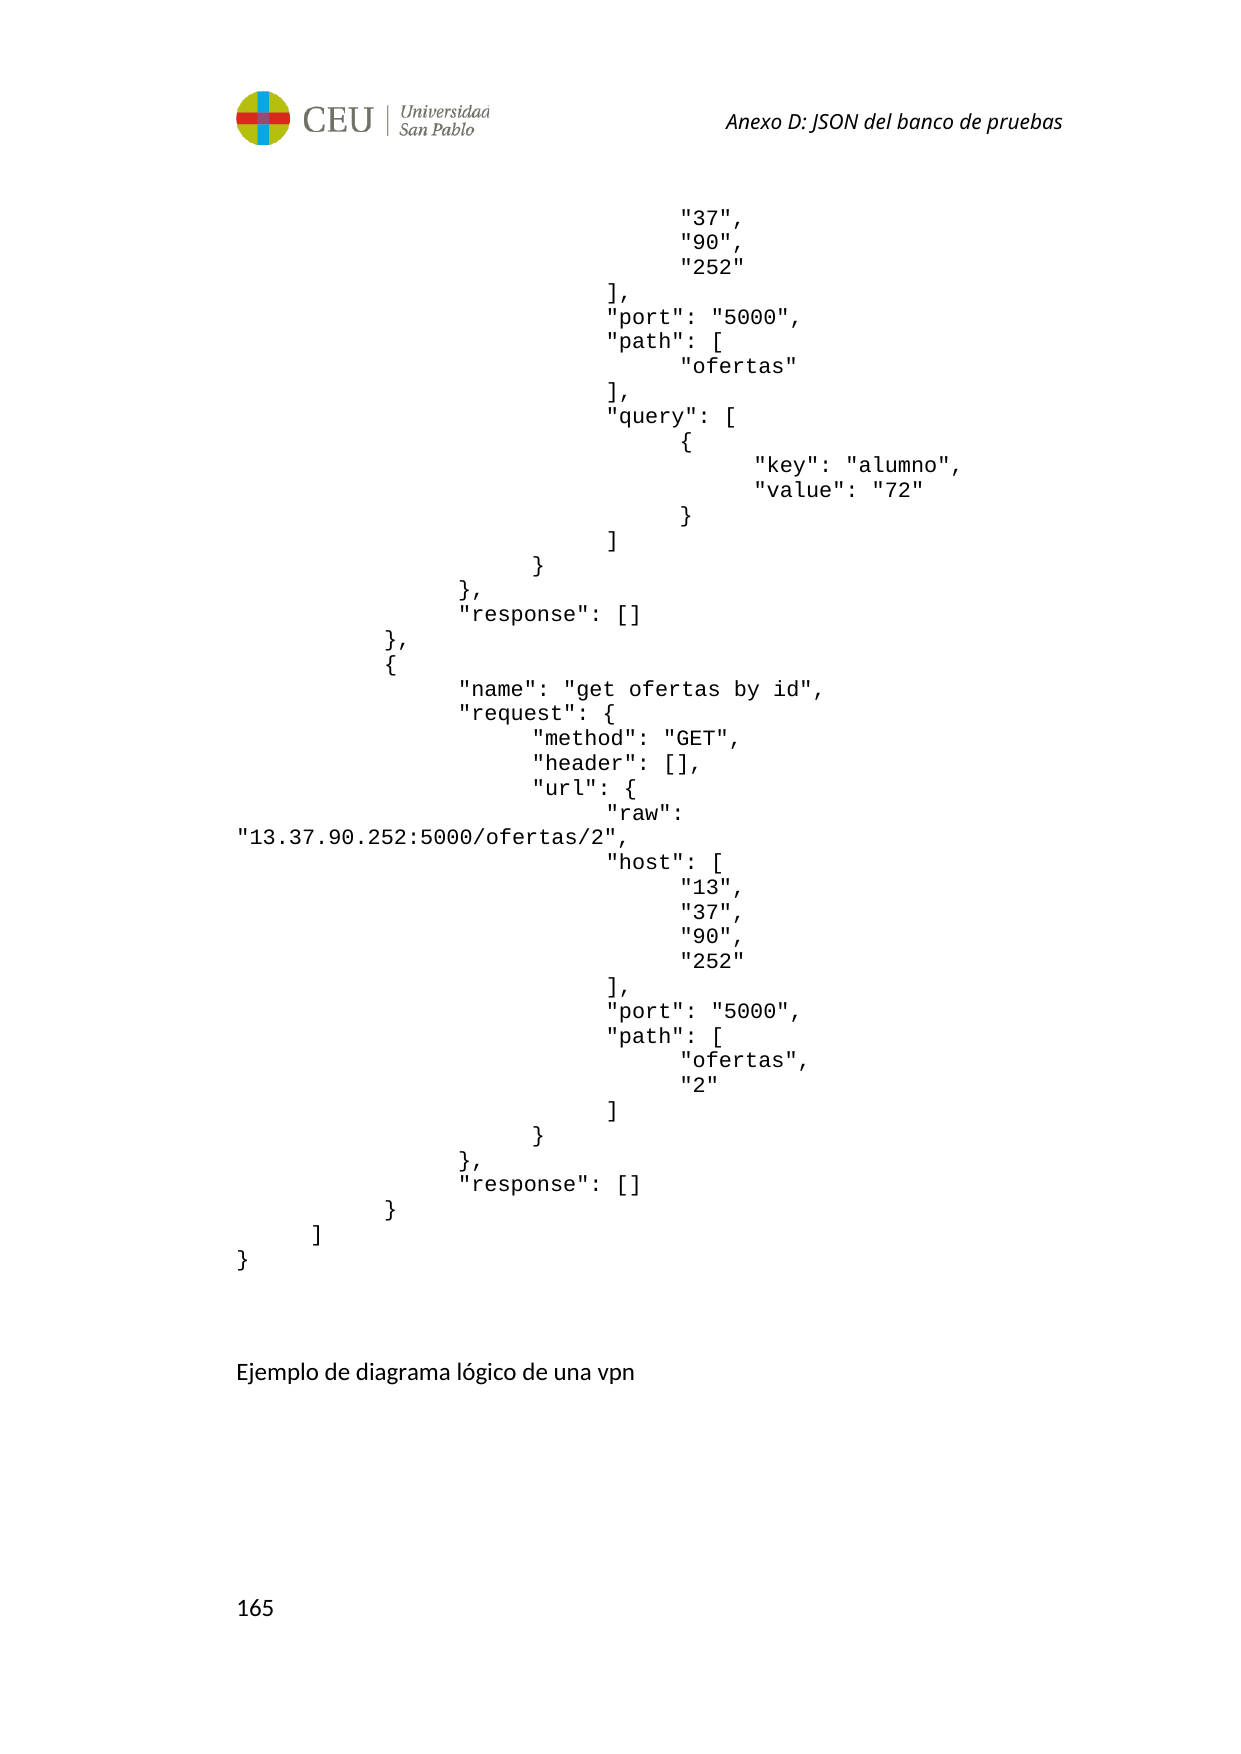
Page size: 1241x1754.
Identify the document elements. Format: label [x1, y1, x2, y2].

picture [235, 89, 490, 146]
